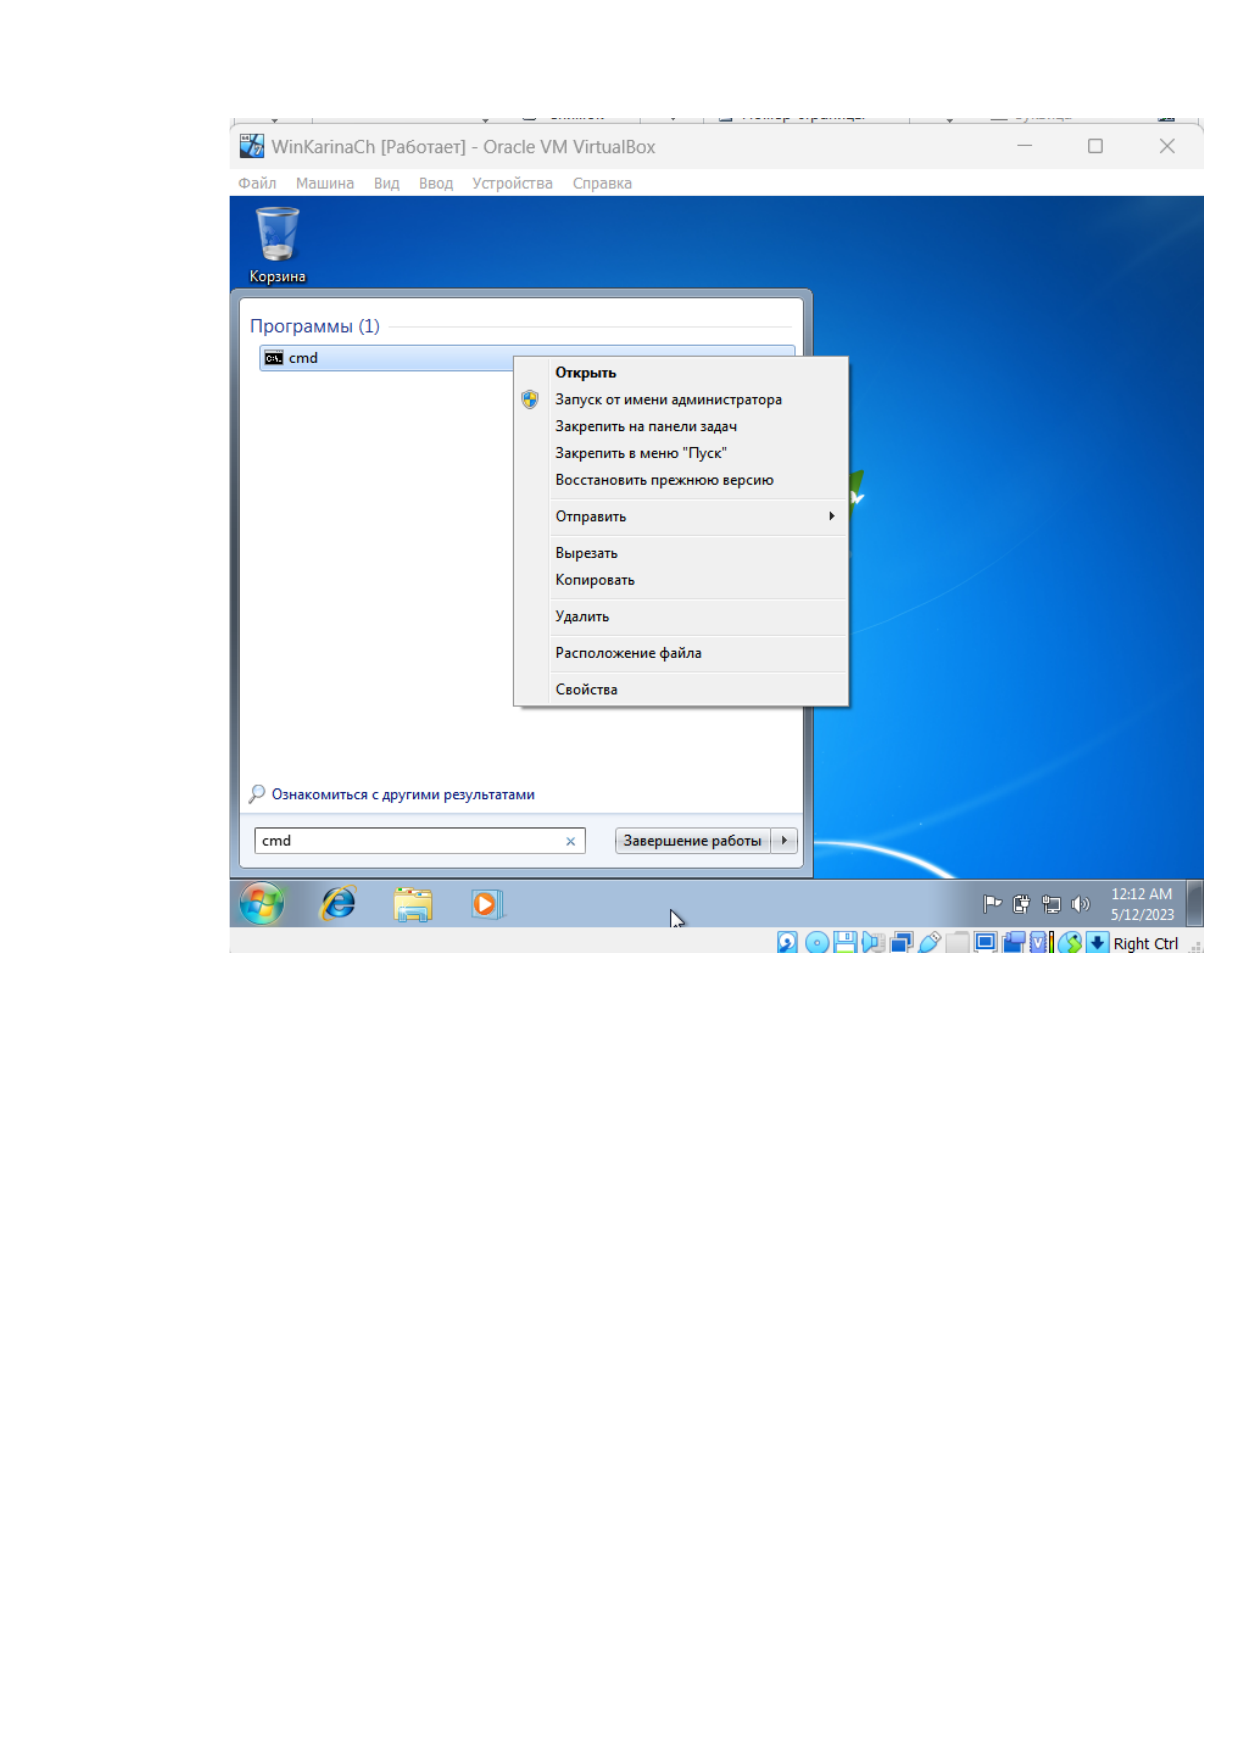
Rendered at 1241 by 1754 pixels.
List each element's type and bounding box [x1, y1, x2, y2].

picture [229, 118, 1204, 953]
